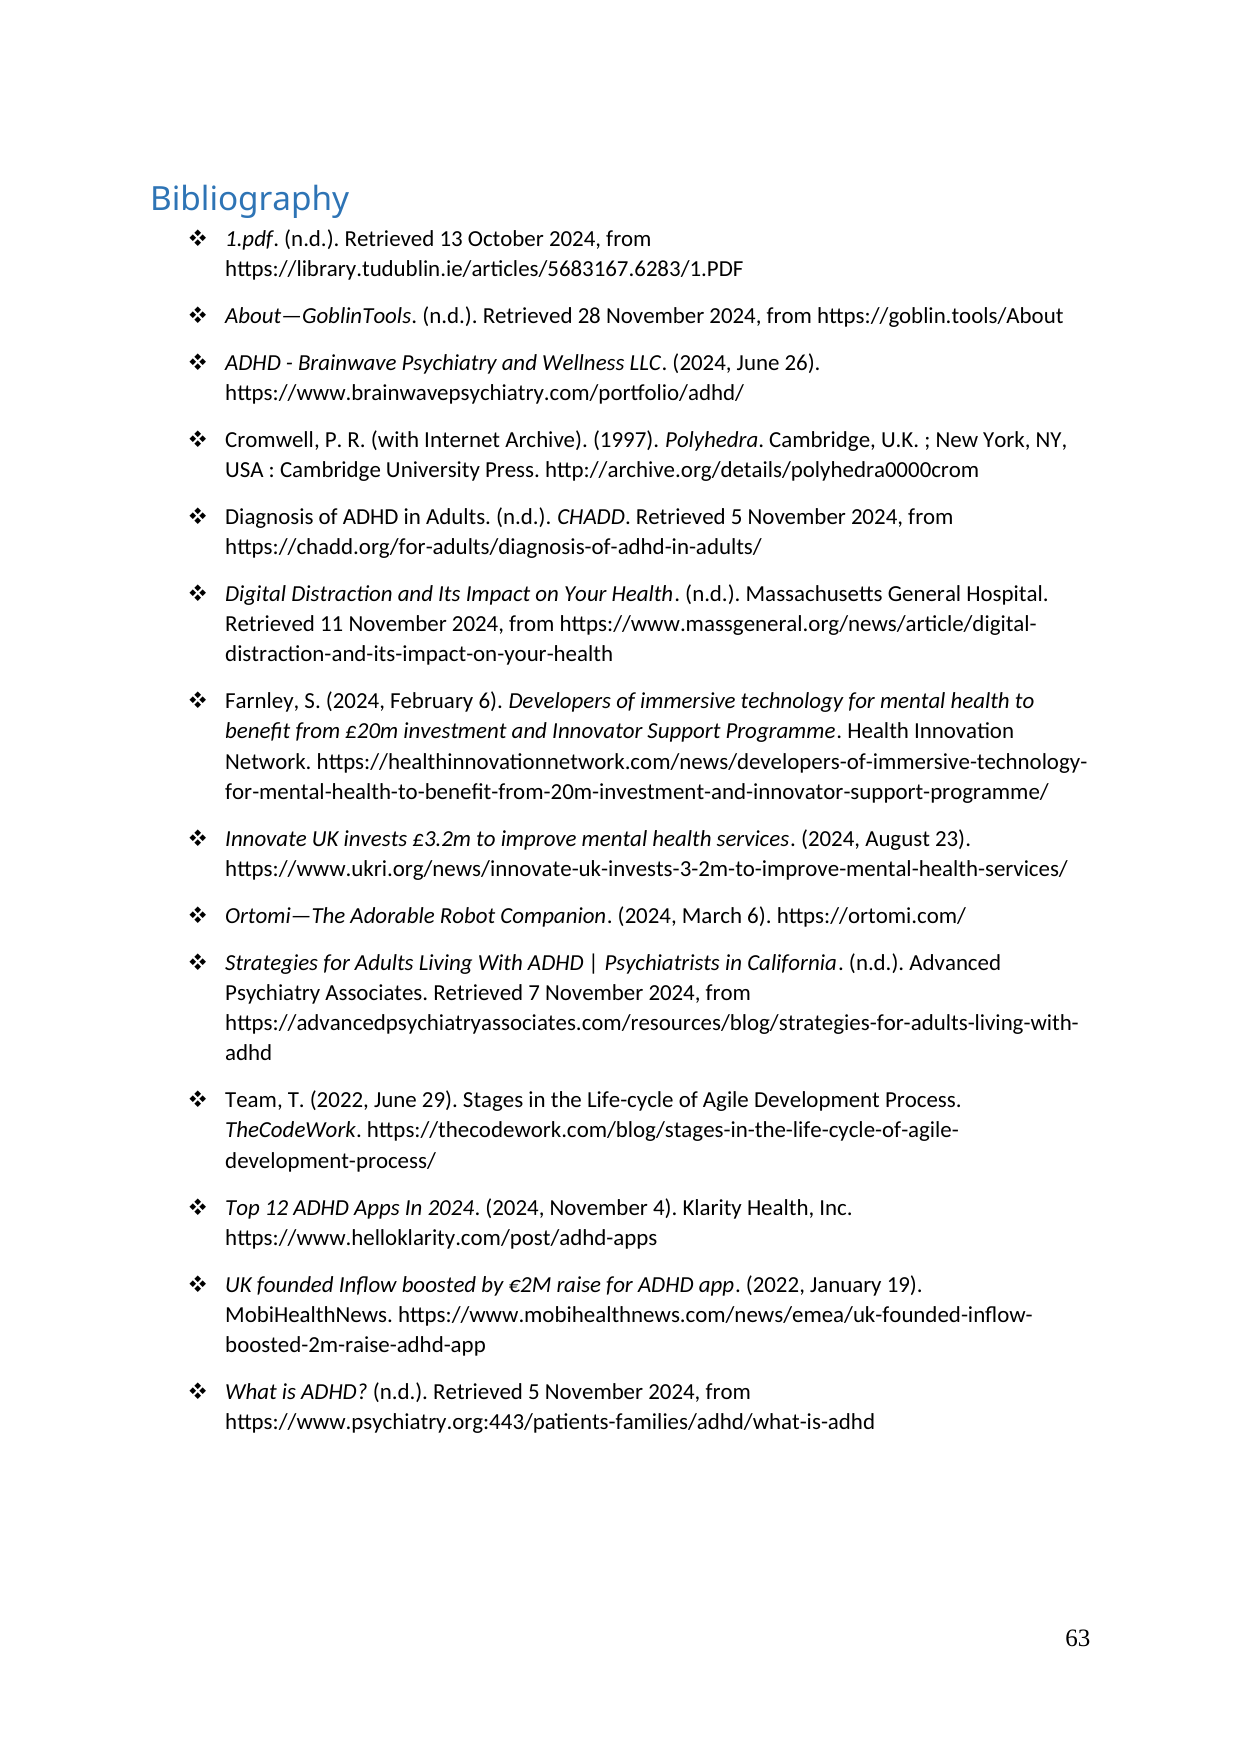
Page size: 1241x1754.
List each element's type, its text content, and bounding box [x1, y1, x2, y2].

list About—GoblinTools. (n.d.). Retrieved 28 November 2024, from https://goblin.tools/About [187, 301, 1090, 329]
list Innovate UK invests £3.2m to improve mental health services. (2024, August 23). https://www.ukri.org/news/innovate-uk-invests-3-2m-to-improve-mental-health-services/ [187, 824, 1090, 882]
list Top 12 ADHD Apps In 2024. (2024, November 4). Klarity Health, Inc. https://www.helloklarity.com/post/adhd-apps [187, 1193, 1090, 1251]
list 1.pdf. (n.d.). Retrieved 13 October 2024, from https://library.tudublin.ie/articles/5683167.6283/1.PDF [187, 224, 1090, 282]
list Team, T. (2022, June 29). Stages in the Life-cycle of Agile Development Process. TheCodeWork. https://thecodework.com/blog/stages-in-the-life-cycle-of-agile-development-process/ [187, 1085, 1090, 1174]
list What is ADHD? (n.d.). Retrieved 5 November 2024, from https://www.psychiatry.org:443/patients-families/adhd/what-is-adhd [187, 1377, 1090, 1435]
list Farnley, S. (2024, February 6). Developers of immersive technology for mental health to benefit from £20m investment and Innovator Support Programme. Health Innovation Network. https://healthinnovationnetwork.com/news/developers-of-immersive-technology-for-mental-health-to-benefit-from-20m-investment-and-innovator-support-programme/ [187, 686, 1090, 805]
list Cromwell, P. R. (with Internet Archive). (1997). Polyhedra. Cambridge, U.K. ; New York, NY, USA : Cambridge University Press. http://archive.org/details/polyhedra0000crom [187, 425, 1090, 483]
list Digital Distraction and Its Impact on Your Health. (n.d.). Massachusetts General Hospital. Retrieved 11 November 2024, from https://www.massgeneral.org/news/article/digital-distraction-and-its-impact-on-your-health [187, 579, 1090, 668]
list ADHD - Brainwave Psychiatry and Wellness LLC. (2024, June 26). https://www.brainwavepsychiatry.com/portfolio/adhd/ [187, 348, 1090, 406]
subtitle Bibliography [150, 175, 1090, 220]
list Diagnosis of ADHD in Adults. (n.d.). CHADD. Retrieved 5 November 2024, from https://chadd.org/for-adults/diagnosis-of-adhd-in-adults/ [187, 502, 1090, 560]
list Strategies for Adults Living With ADHD | Psychiatrists in California. (n.d.). Advanced Psychiatry Associates. Retrieved 7 November 2024, from https://advancedpsychiatryassociates.com/resources/blog/strategies-for-adults-living-with-adhd [187, 948, 1090, 1067]
list Ortomi—The Adorable Robot Companion. (2024, March 6). https://ortomi.com/ [187, 901, 1090, 929]
list UK founded Inflow boosted by €2M raise for ADHD app. (2022, January 19). MobiHealthNews. https://www.mobihealthnews.com/news/emea/uk-founded-inflow-boosted-2m-raise-adhd-app [187, 1270, 1090, 1358]
